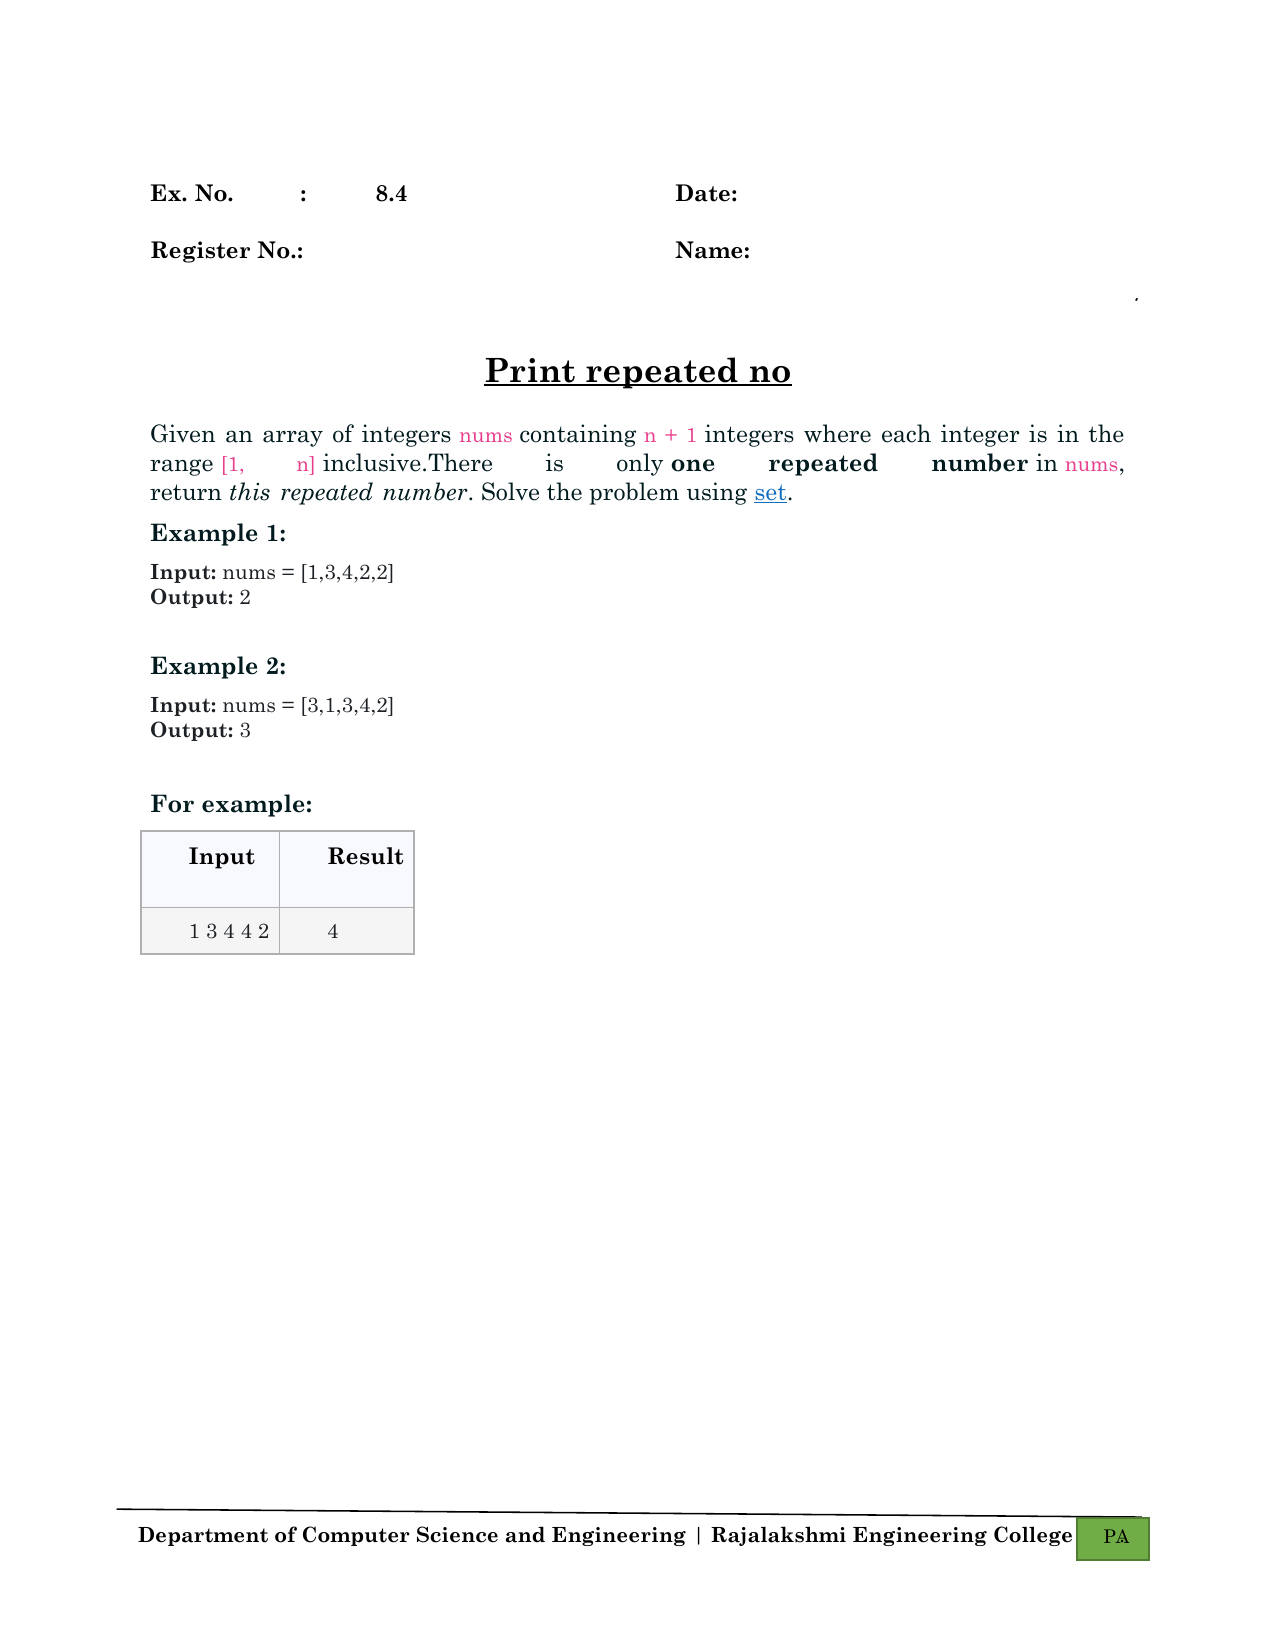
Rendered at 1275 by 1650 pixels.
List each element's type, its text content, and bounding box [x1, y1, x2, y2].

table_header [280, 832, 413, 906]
text Output: 2 [150, 584, 1125, 609]
text Register No.: Name: [150, 236, 1125, 263]
text Given an array of integers nums containing n + 1 integers where each integer is in the range [1, n] inclusive.There is only one repeated number in nums, return this repeated number. Solve the problem using set. [150, 419, 1125, 505]
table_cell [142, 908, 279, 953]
text For example: [150, 789, 1125, 818]
text Input: nums = [3,1,3,4,2] [150, 692, 1125, 717]
text Example 2: [150, 651, 1125, 679]
text Example 1: [150, 518, 1125, 547]
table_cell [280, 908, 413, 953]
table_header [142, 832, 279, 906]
text Ex. No. : 8.4 Date: [150, 179, 1125, 207]
text Print repeated no [150, 349, 1125, 389]
text Input: nums = [1,3,4,2,2] [150, 559, 1125, 584]
text Output: 3 [150, 717, 1125, 742]
